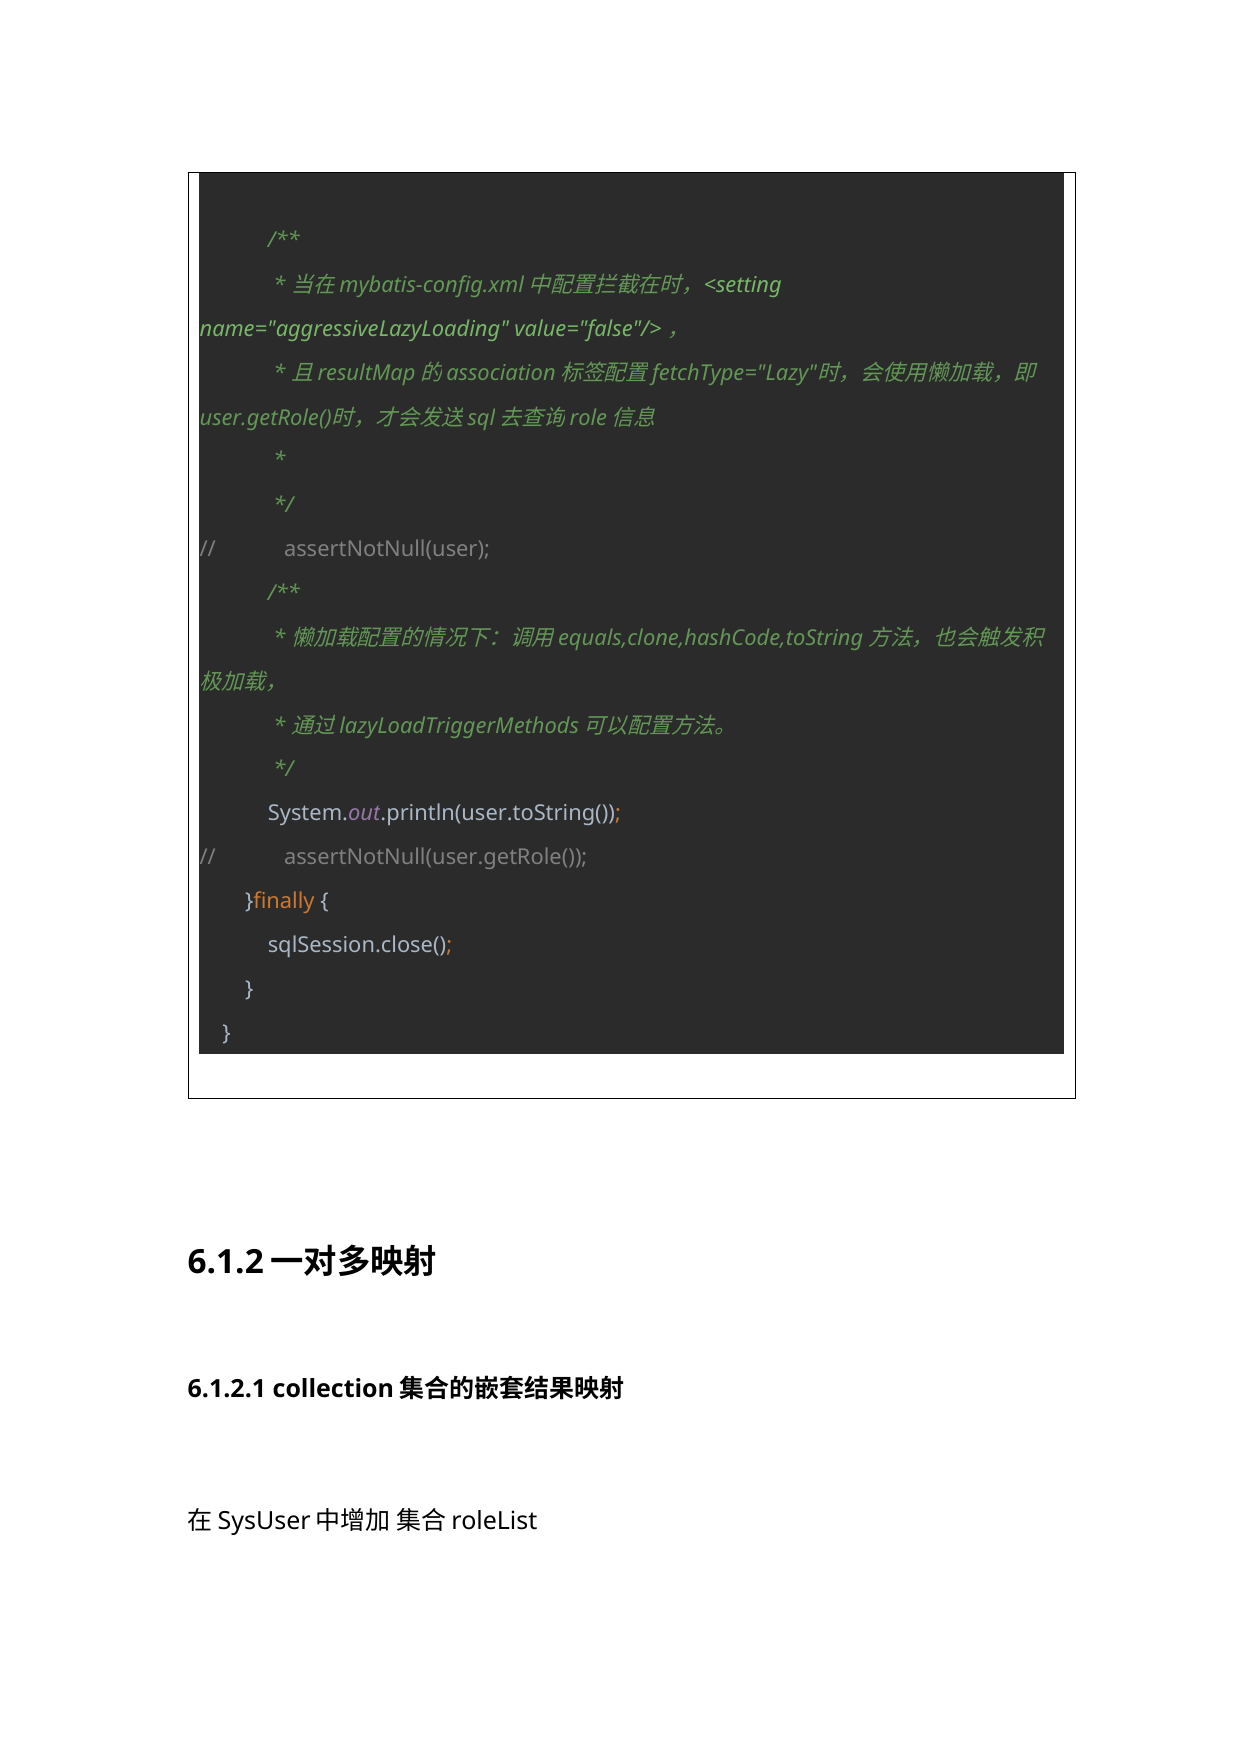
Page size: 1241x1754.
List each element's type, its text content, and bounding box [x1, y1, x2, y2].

text 6.1.2.1 collection集合的嵌套结果映射 [187, 1364, 1053, 1409]
text 在SysUser中增加 集合roleList [187, 1497, 1053, 1541]
subtitle 6.1.2一对多映射 [187, 1214, 1053, 1303]
